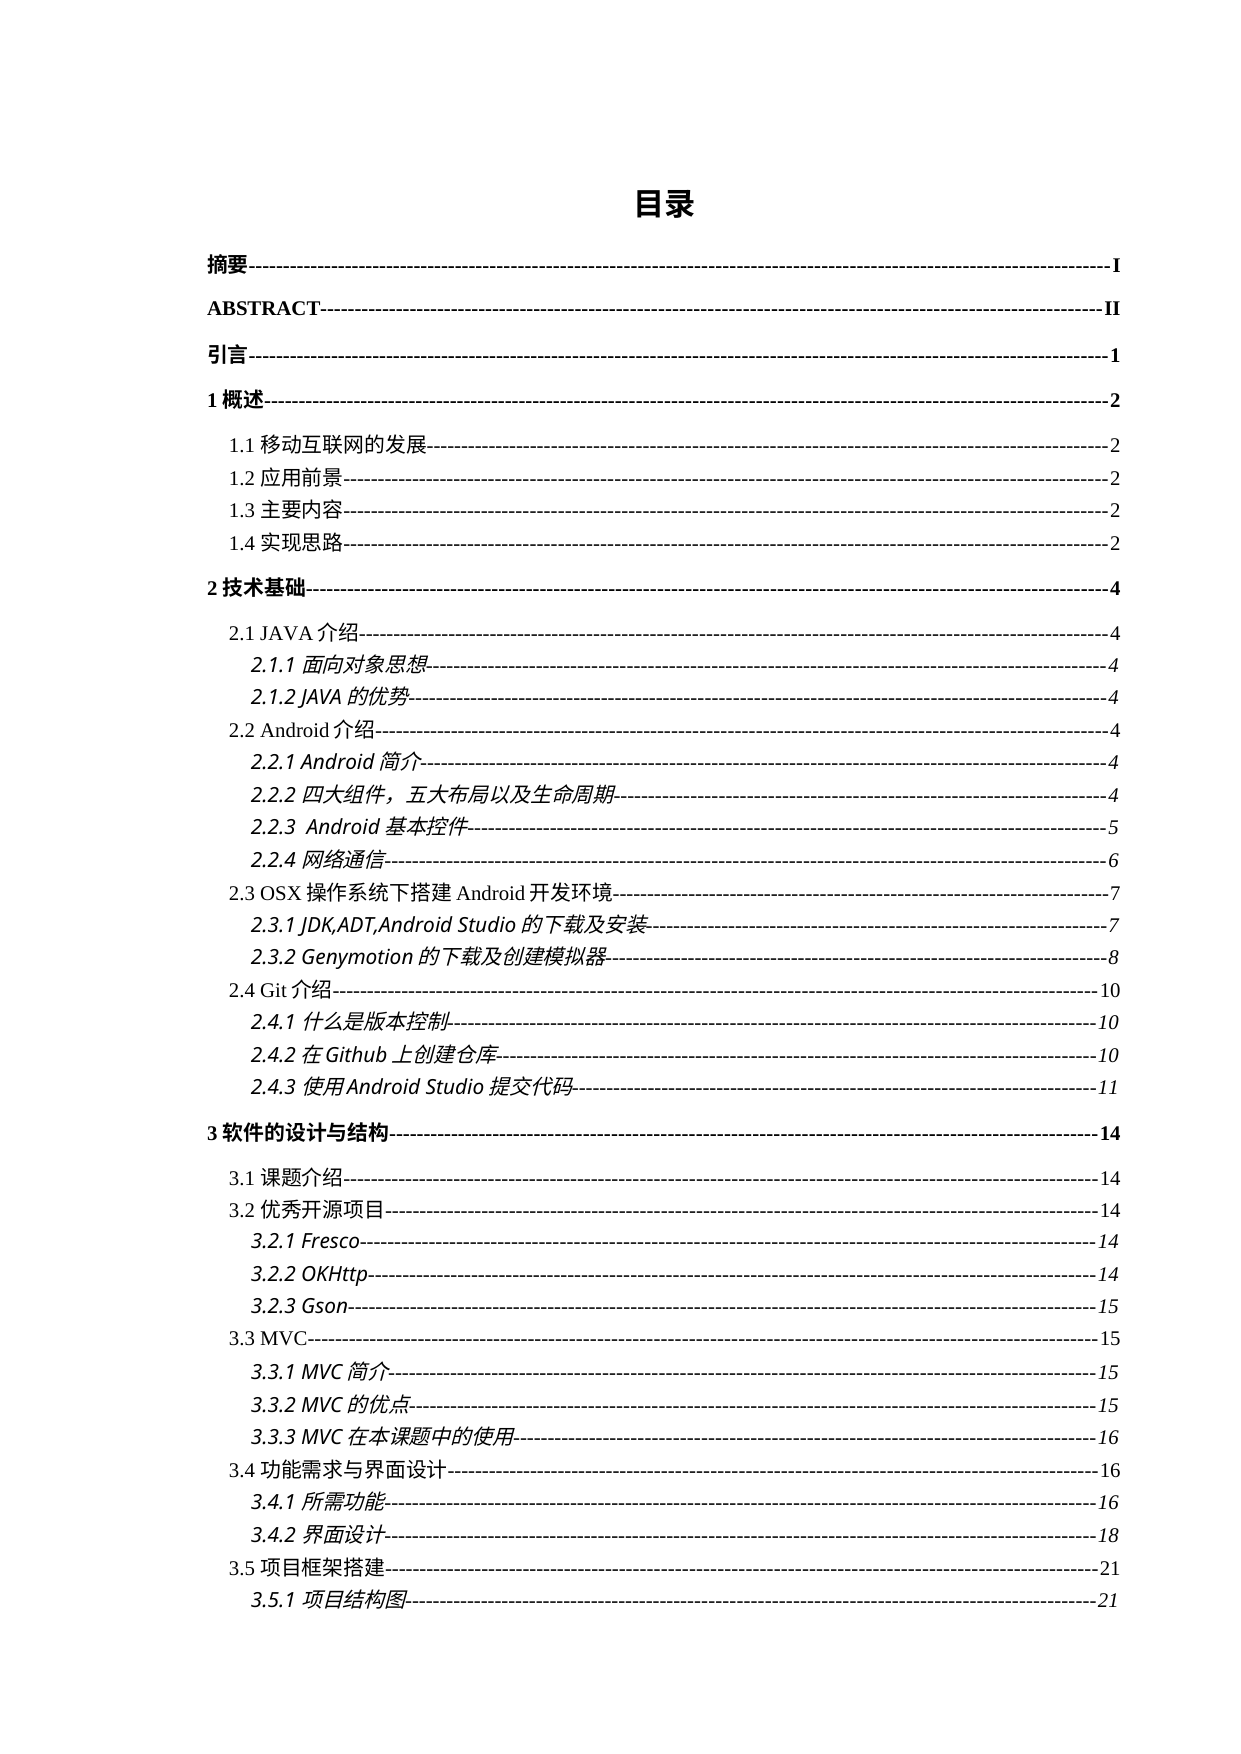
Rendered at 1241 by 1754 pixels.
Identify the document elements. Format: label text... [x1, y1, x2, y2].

text 摘要 I [207, 247, 1122, 279]
text 1.1 移动互联网的发展 2 [229, 427, 1122, 459]
text 3.5.1 项目结构图 21 [251, 1582, 1122, 1614]
subtitle 目录 [207, 169, 1122, 234]
text 3.4.2 界面设计 18 [251, 1517, 1122, 1549]
text 3.4 功能需求与界面设计 16 [229, 1452, 1122, 1484]
text 2.4.1 什么是版本控制 10 [251, 1004, 1122, 1037]
text 2.4.3 使用Android Studio提交代码 11 [251, 1069, 1122, 1102]
text 2.1.2 JAVA的优势 4 [251, 679, 1122, 712]
text 2.2.2 四大组件，五大布局以及生命周期 4 [251, 777, 1122, 809]
text 1 概述 2 [207, 382, 1122, 414]
text 3.2.1 Fresco 14 [251, 1224, 1122, 1257]
text 2.3.2 Genymotion的下载及创建模拟器 8 [251, 939, 1122, 972]
text 3 软件的设计与结构 14 [207, 1114, 1122, 1147]
text 3.4.1 所需功能 16 [251, 1484, 1122, 1517]
text 3.2.2 OKHttp 14 [251, 1257, 1122, 1289]
text ABSTRACT II [207, 292, 1122, 324]
text 2.3.1 JDK,ADT,Android Studio的下载及安装 7 [251, 907, 1122, 939]
text 3.3 MVC 15 [229, 1322, 1122, 1354]
text 2.2.3 Android基本控件 5 [251, 809, 1122, 842]
text 2.2 Android介绍 4 [229, 712, 1122, 744]
text 3.3.2 MVC的优点 15 [251, 1387, 1122, 1419]
text 引言 1 [207, 337, 1122, 369]
text 3.3.1 MVC简介 15 [251, 1354, 1122, 1387]
text 3.1 课题介绍 14 [229, 1159, 1122, 1192]
text 3.3.3 MVC在本课题中的使用 16 [251, 1419, 1122, 1452]
text 3.2 优秀开源项目 14 [229, 1192, 1122, 1224]
text 2.4 Git介绍 10 [229, 972, 1122, 1004]
text 2 技术基础 4 [207, 569, 1122, 602]
text 1.3 主要内容 2 [229, 492, 1122, 524]
text 2.4.2在Github上创建仓库 10 [251, 1037, 1122, 1069]
text 2.3 OSX操作系统下搭建Android开发环境 7 [229, 874, 1122, 907]
text 2.1.1 面向对象思想 4 [251, 647, 1122, 679]
text 2.2.4 网络通信 6 [251, 842, 1122, 874]
text 2.2.1 Android简介 4 [251, 744, 1122, 777]
text 3.2.3 Gson 15 [251, 1289, 1122, 1322]
text 1.2 应用前景 2 [229, 459, 1122, 492]
text 3.5 项目框架搭建 21 [229, 1549, 1122, 1582]
text 1.4 实现思路 2 [229, 524, 1122, 557]
text 2.1 JAVA介绍 4 [229, 614, 1122, 647]
